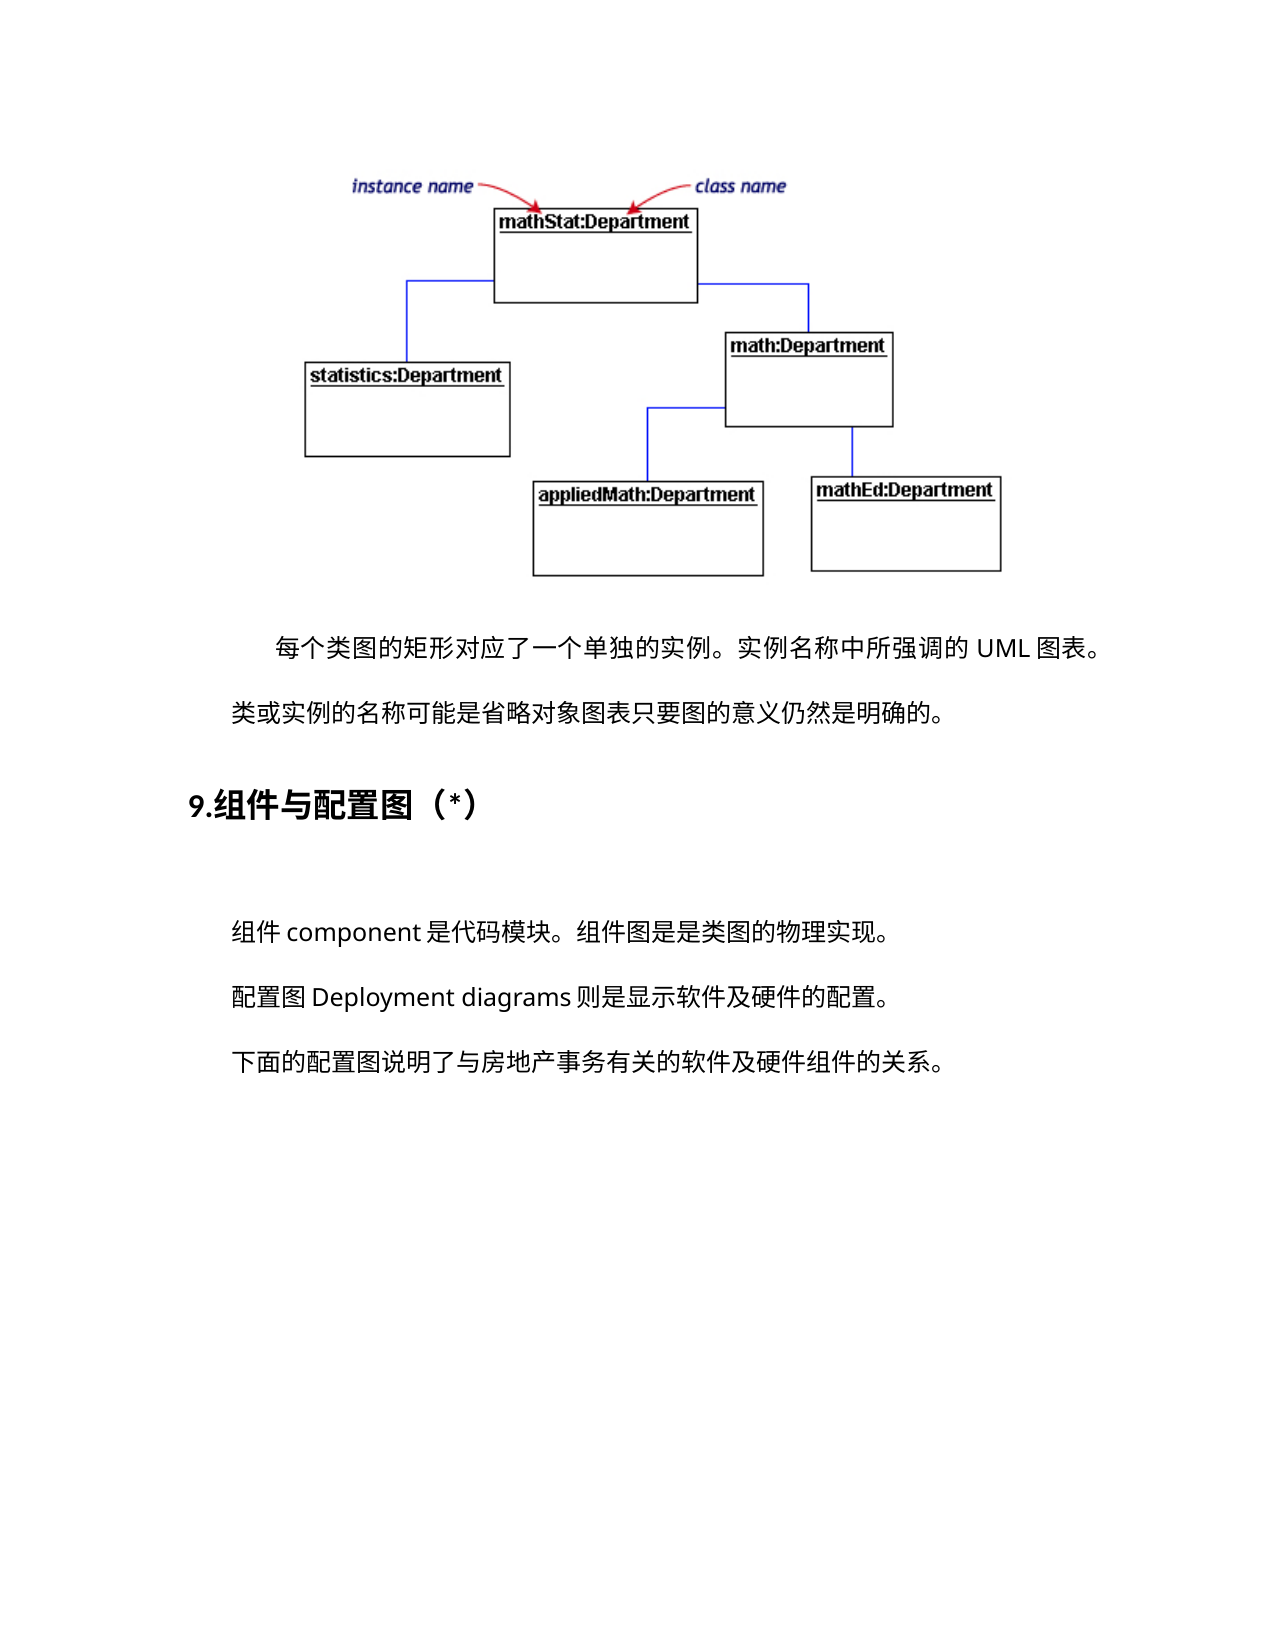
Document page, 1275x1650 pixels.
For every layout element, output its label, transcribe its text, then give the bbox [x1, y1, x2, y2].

text 组件component是代码模块。组件图是是类图的物理实现。 [187, 898, 1087, 963]
text 每个类图的矩形对应了一个单独的实例。实例名称中所强调的UML图表。类或实例的名称可能是省略对象图表只要图的意义仍然是明确的。 [231, 614, 1087, 744]
subtitle 9.组件与配置图（*） [187, 771, 1087, 836]
picture [275, 158, 1019, 594]
text 下面的配置图说明了与房地产事务有关的软件及硬件组件的关系。 [187, 1028, 1087, 1093]
text 配置图Deployment diagrams则是显示软件及硬件的配置。 [187, 963, 1087, 1028]
